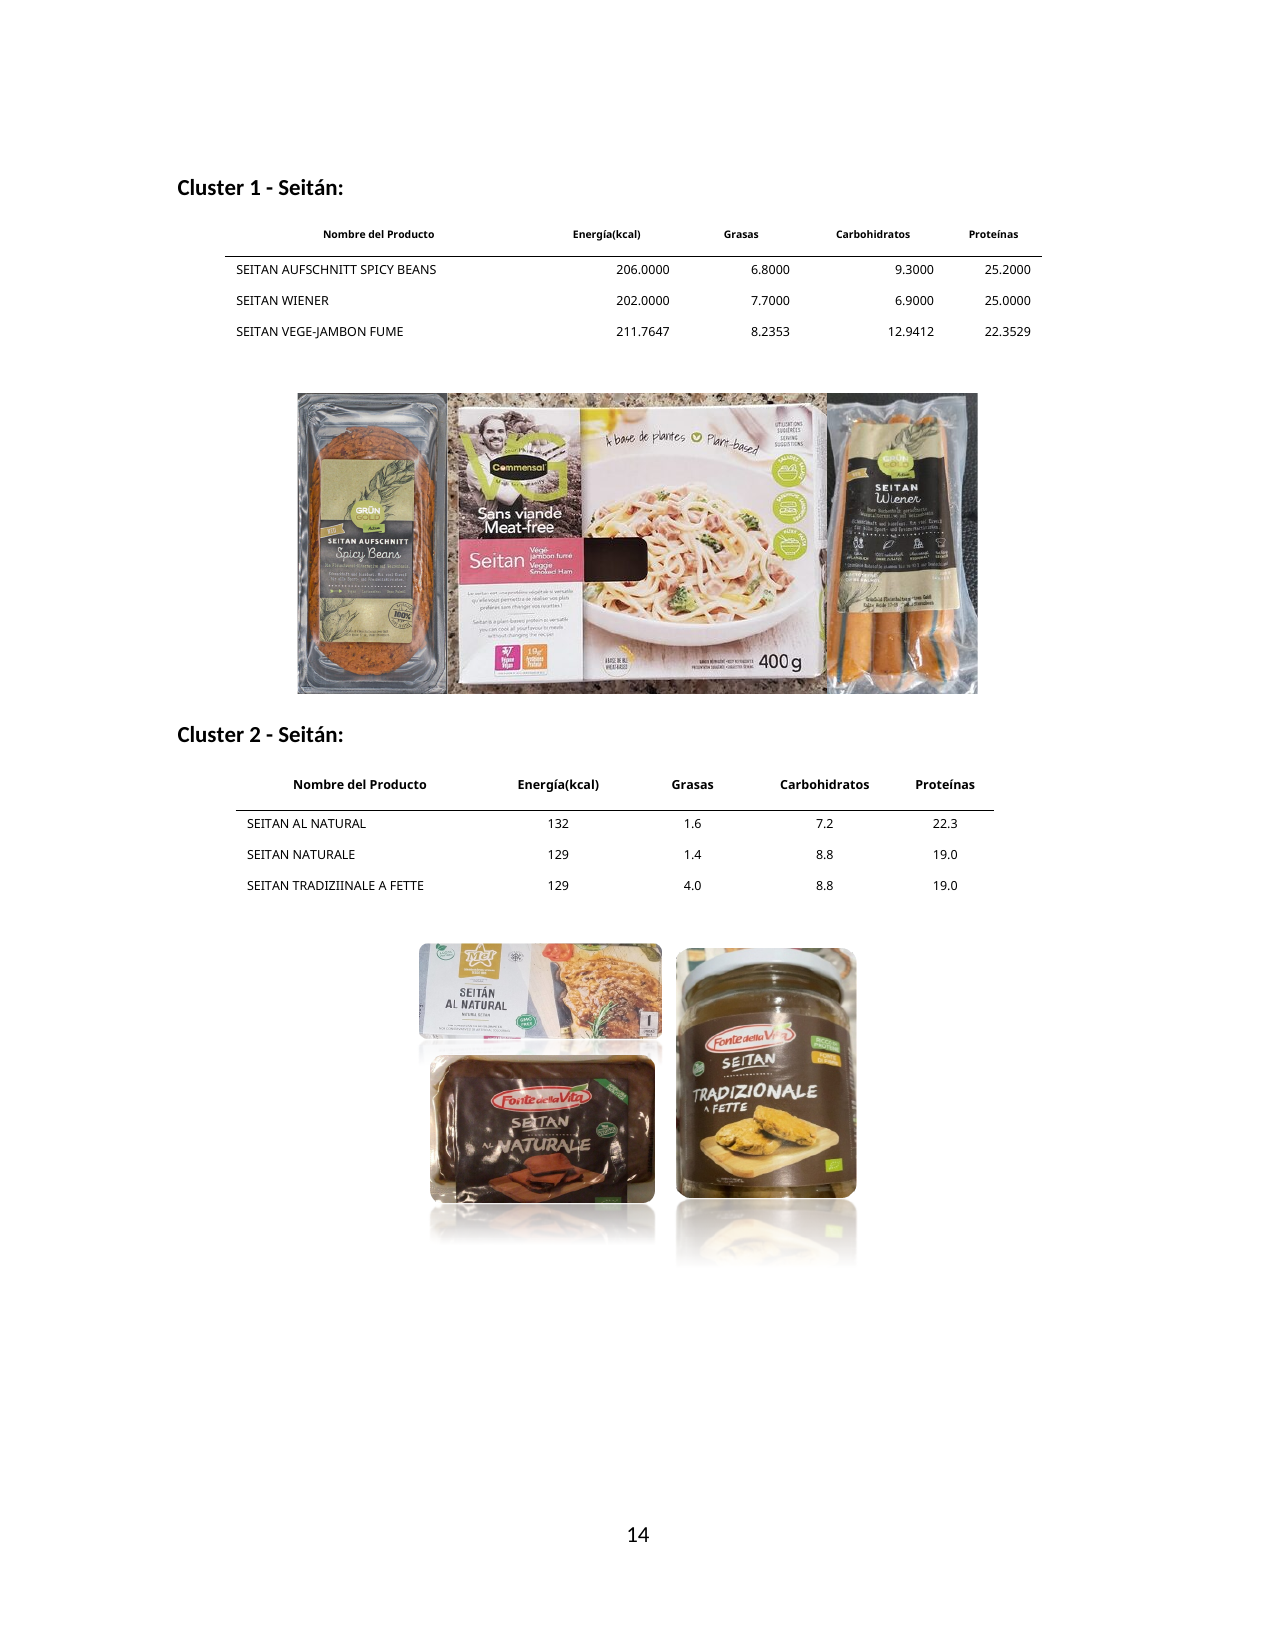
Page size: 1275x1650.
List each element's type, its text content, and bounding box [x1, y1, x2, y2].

table_cell 8.8 [753, 873, 897, 903]
table_cell 22.3529 [945, 319, 1042, 349]
table_header Nombre del Producto [236, 776, 484, 810]
table_cell 25.2000 [945, 257, 1042, 288]
table_header Grasas [633, 776, 753, 810]
table_cell 8.8 [753, 842, 897, 872]
table_cell 206.0000 [533, 257, 681, 288]
picture [297, 393, 978, 694]
table_header Carbohidratos [753, 776, 897, 810]
table_cell 22.3 [897, 811, 993, 842]
table_cell 202.0000 [533, 288, 681, 318]
table_cell 7.2 [753, 811, 897, 842]
text Cluster 1 - Seitán: [177, 173, 1098, 201]
table_cell 19.0 [897, 873, 993, 903]
table_header Carbohidratos [801, 228, 945, 256]
table_header Grasas [681, 228, 801, 256]
table_cell 211.7647 [533, 319, 681, 349]
table_cell SEITAN TRADIZIINALE A FETTE [236, 873, 484, 903]
table_cell SEITAN VEGE-JAMBON FUME [225, 319, 532, 349]
table_header Energía(kcal) [533, 228, 681, 256]
table_cell 132 [484, 811, 632, 842]
table_cell 6.9000 [801, 288, 945, 318]
table_cell 9.3000 [801, 257, 945, 288]
table_cell SEITAN AUFSCHNITT SPICY BEANS [225, 257, 532, 288]
table_cell 25.0000 [945, 288, 1042, 318]
picture [416, 943, 859, 1278]
table_cell 6.8000 [681, 257, 801, 288]
table_cell SEITAN WIENER [225, 288, 532, 318]
table_header Energía(kcal) [484, 776, 632, 810]
table_cell 1.6 [633, 811, 753, 842]
text Cluster 2 - Seitán: [177, 721, 1098, 749]
table_cell 1.4 [633, 842, 753, 872]
table_cell 7.7000 [681, 288, 801, 318]
table_cell 129 [484, 873, 632, 903]
table_cell SEITAN AL NATURAL [236, 811, 484, 842]
table_header Proteínas [897, 776, 993, 810]
table_cell 12.9412 [801, 319, 945, 349]
table_cell 8.2353 [681, 319, 801, 349]
table_header Nombre del Producto [225, 228, 532, 256]
table_cell 19.0 [897, 842, 993, 872]
table_cell SEITAN NATURALE [236, 842, 484, 872]
table_cell 129 [484, 842, 632, 872]
table_header Proteínas [945, 228, 1042, 256]
table_cell 4.0 [633, 873, 753, 903]
